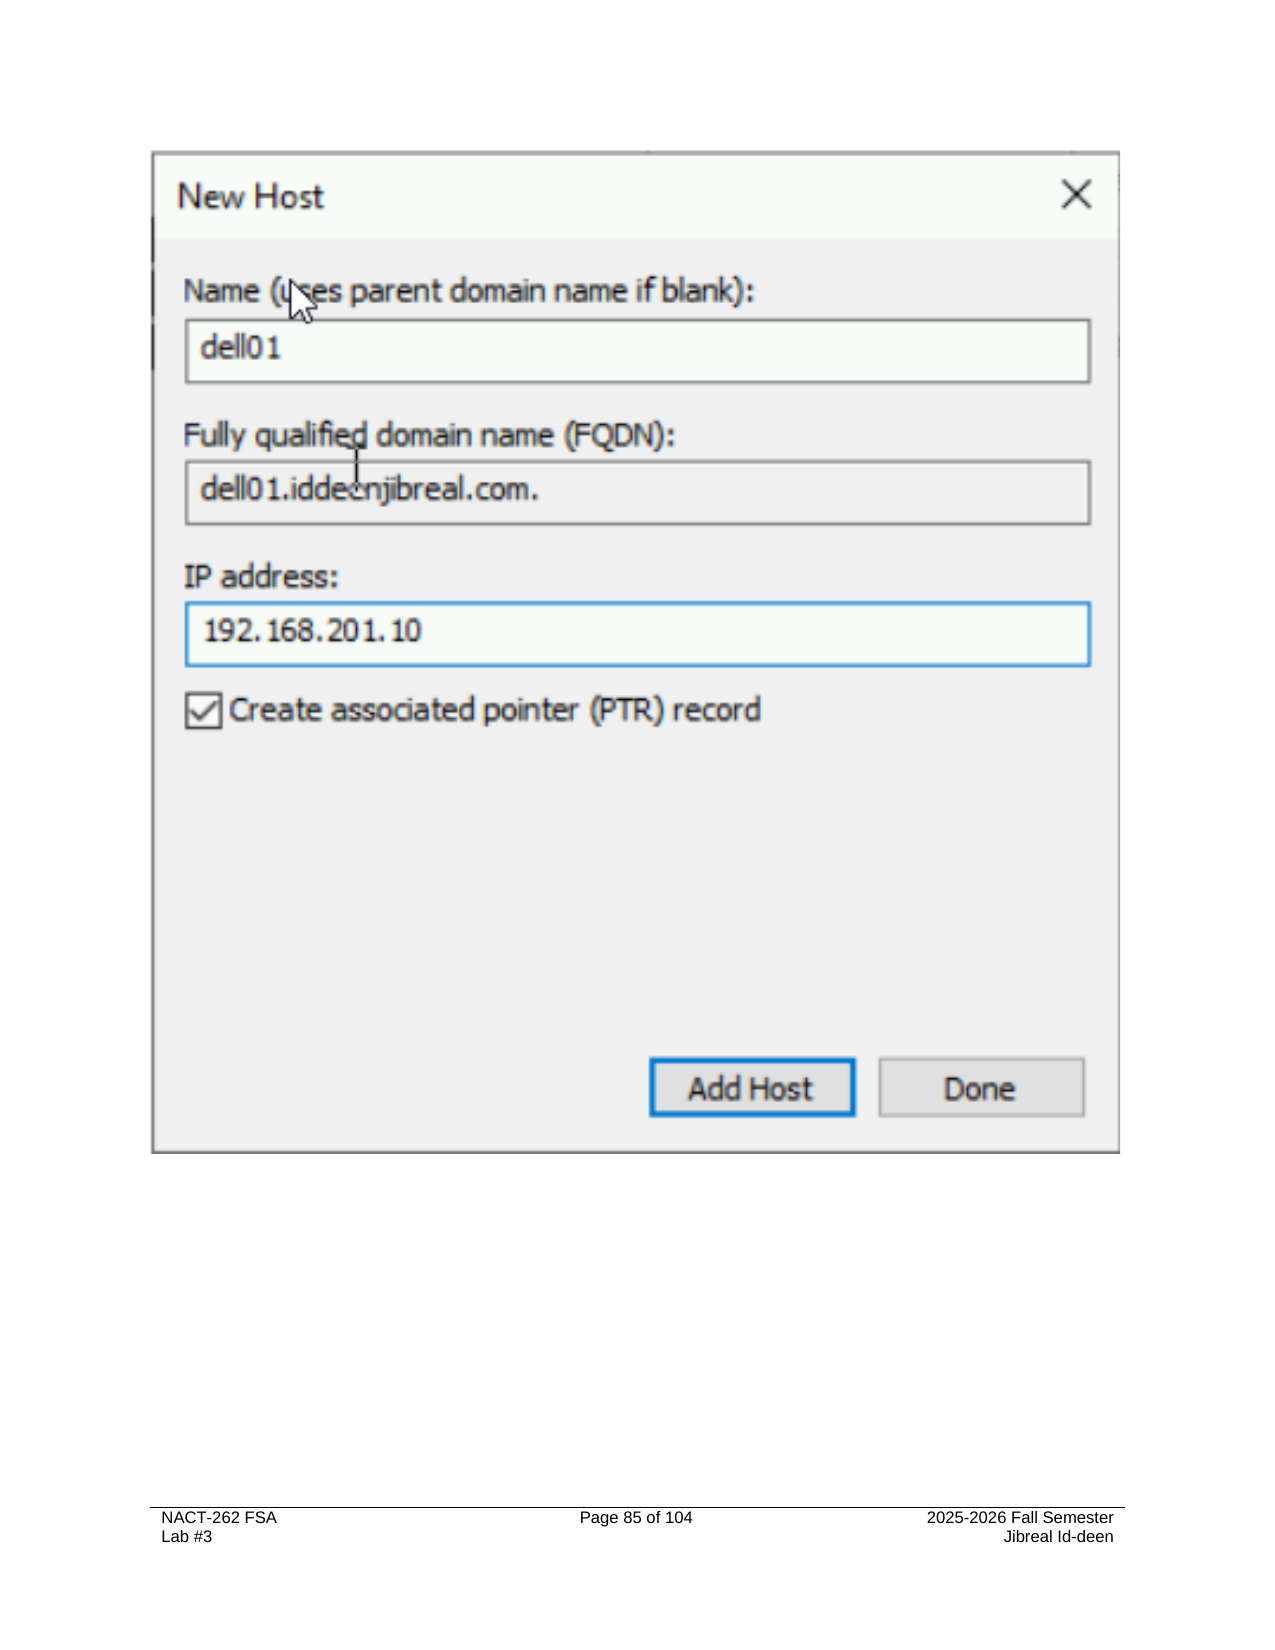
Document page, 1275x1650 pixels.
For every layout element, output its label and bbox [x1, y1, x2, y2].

picture [150, 150, 1121, 1154]
